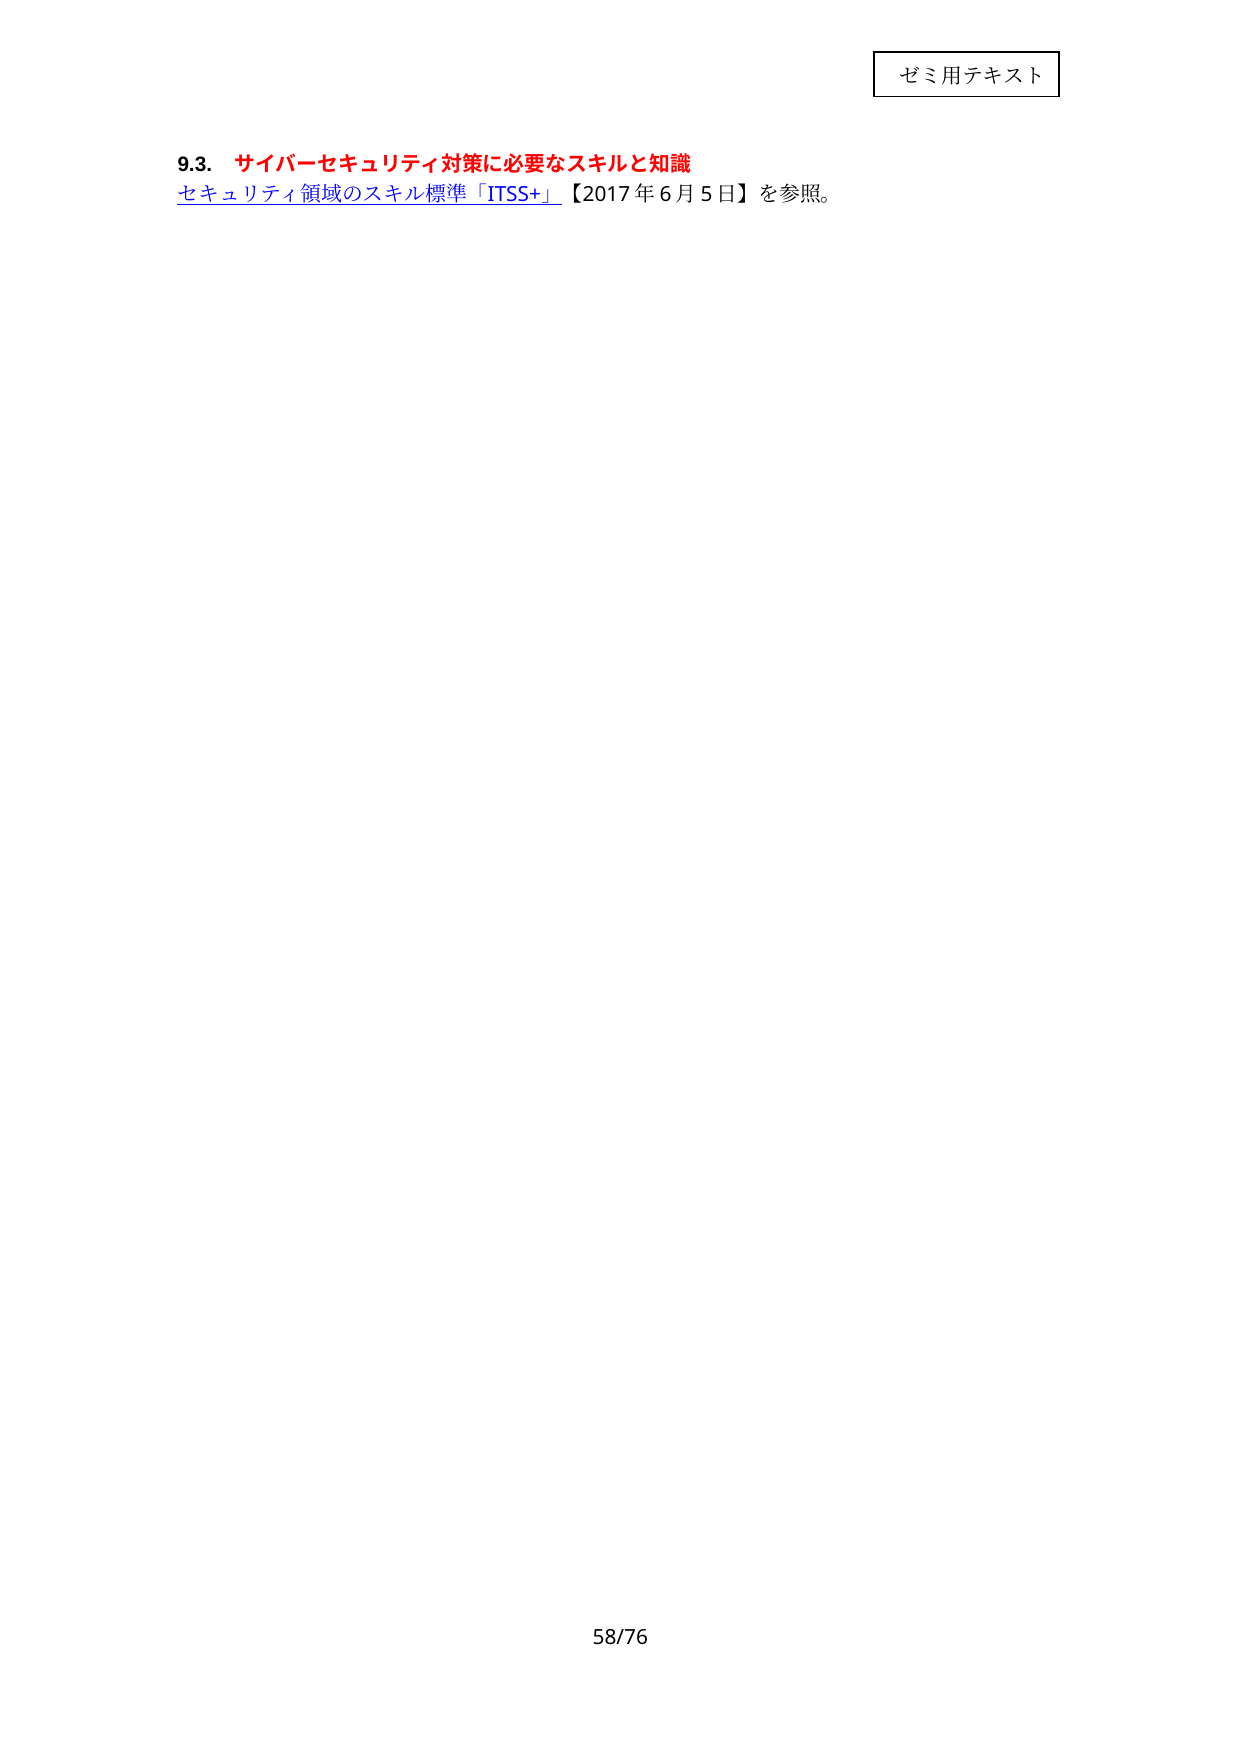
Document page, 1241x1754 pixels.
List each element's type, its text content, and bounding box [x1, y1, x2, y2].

text セキュリティ領域のスキル標準「ITSS+」【2017年6月5日】を参照。 [177, 178, 1063, 208]
subtitle サイバーセキュリティ対策に必要なスキルと知識 [177, 148, 1063, 178]
